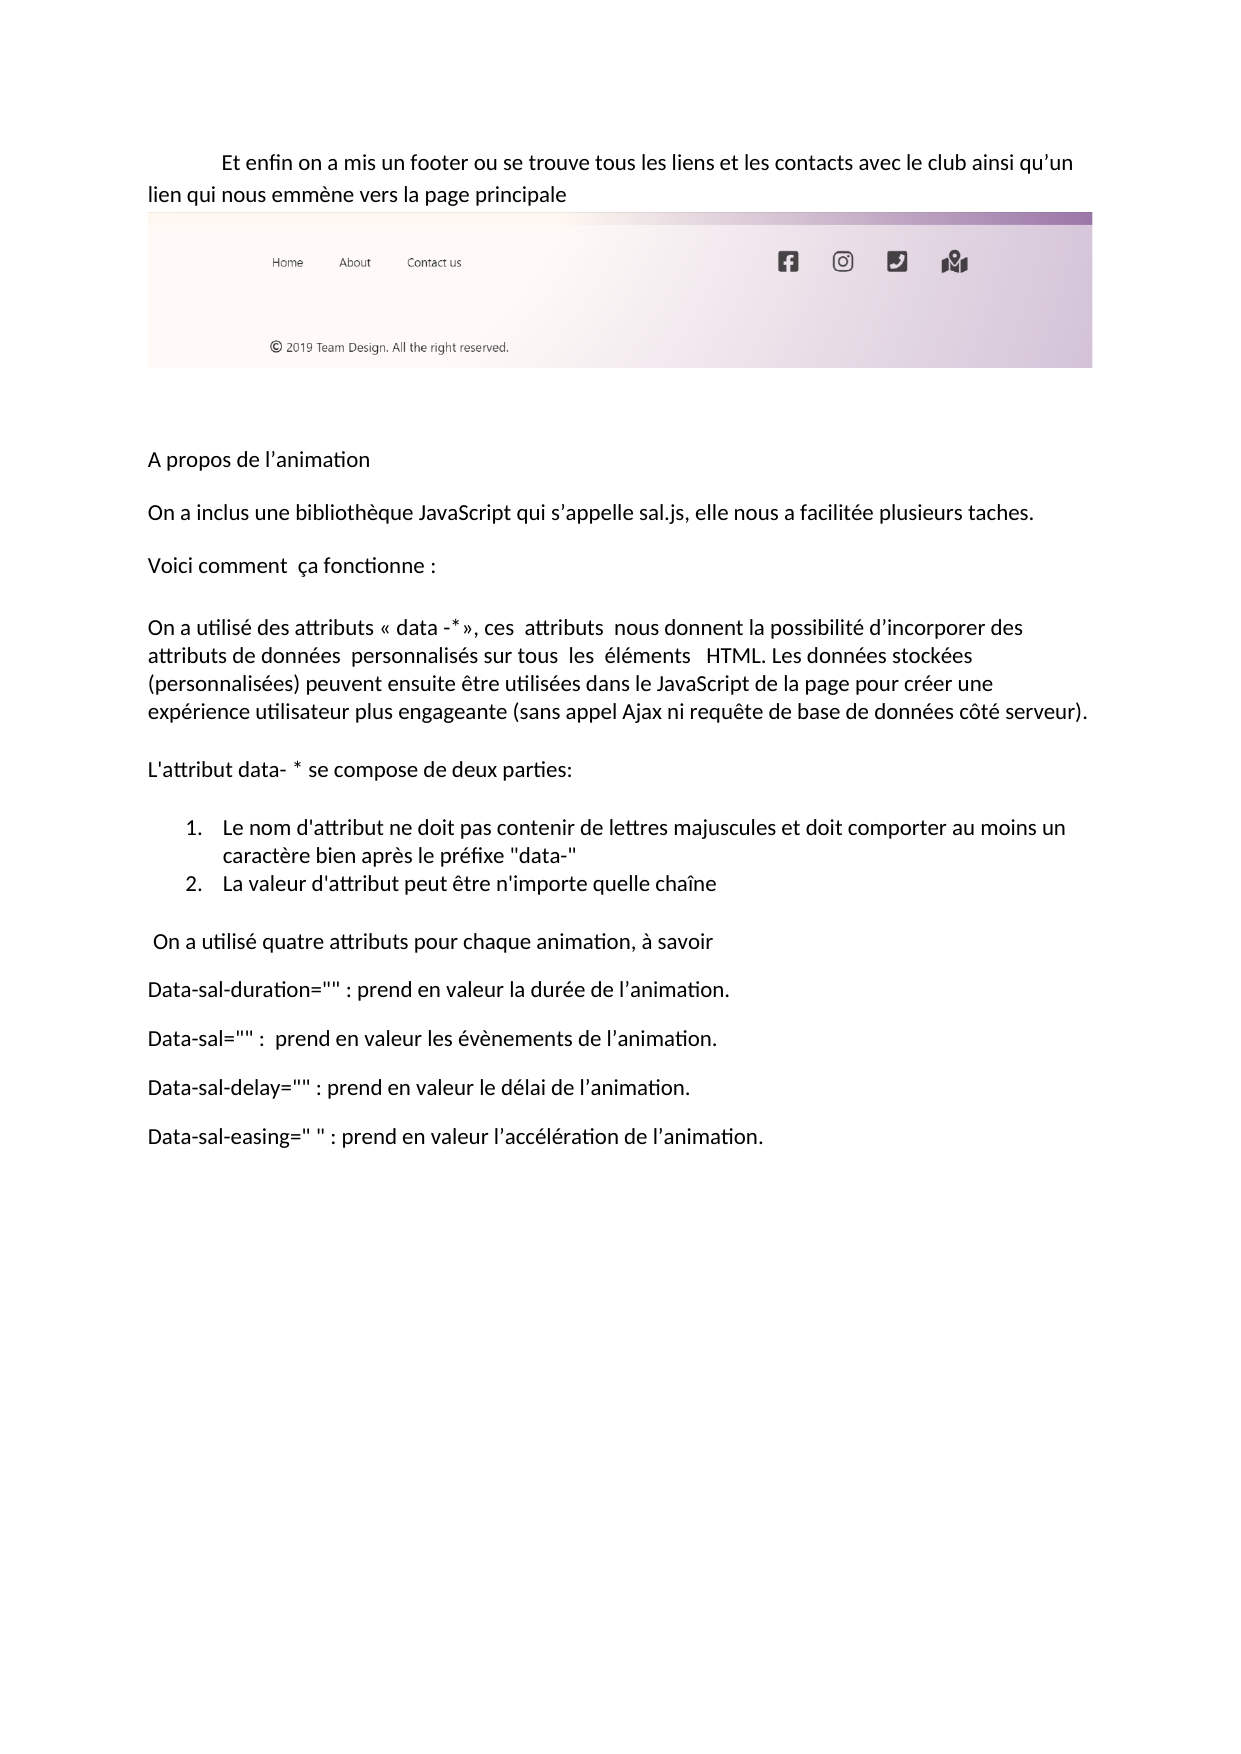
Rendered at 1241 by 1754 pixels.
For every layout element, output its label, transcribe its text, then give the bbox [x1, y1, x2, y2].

text Data-sal="" : prend en valeur les évènements de l’animation. [148, 1024, 1093, 1052]
text L'attribut data- * se compose de deux parties: [148, 756, 1093, 783]
text A propos de l’animation [148, 445, 1093, 473]
text Voici comment ça fonctionne : [148, 551, 1093, 579]
list Le nom d'attribut ne doit pas contenir de lettres majuscules et doit comporter au moins un caractère bien après le préfixe "data-" [185, 813, 1093, 869]
text On a inclus une bibliothèque JavaScript qui s’appelle sal.js, elle nous a facilitée plusieurs taches. [148, 498, 1093, 526]
text On a utilisé des attributs « data -*», ces attributs nous donnent la possibilité d’incorporer des attributs de données personnalisés sur tous les éléments HTML. Les données stockées (personnalisées) peuvent ensuite être utilisées dans le JavaScript de la page pour créer une expérience utilisateur plus engageante (sans appel Ajax ni requête de base de données côté serveur). [148, 613, 1093, 726]
text On a utilisé quatre attributs pour chaque animation, à savoir [148, 927, 1093, 955]
list La valeur d'attribut peut être n'importe quelle chaîne [185, 869, 1093, 898]
text Data-sal-easing=" " : prend en valeur l’accélération de l’animation. [148, 1122, 1093, 1150]
text Data-sal-delay="" : prend en valeur le délai de l’animation. [148, 1073, 1093, 1101]
text Data-sal-duration="" : prend en valeur la durée de l’animation. [148, 976, 1093, 1004]
text Et enfin on a mis un footer ou se trouve tous les liens et les contacts avec le club ainsi qu’un lien qui nous emmène vers la page principale [148, 148, 1093, 212]
picture [147, 212, 1093, 368]
